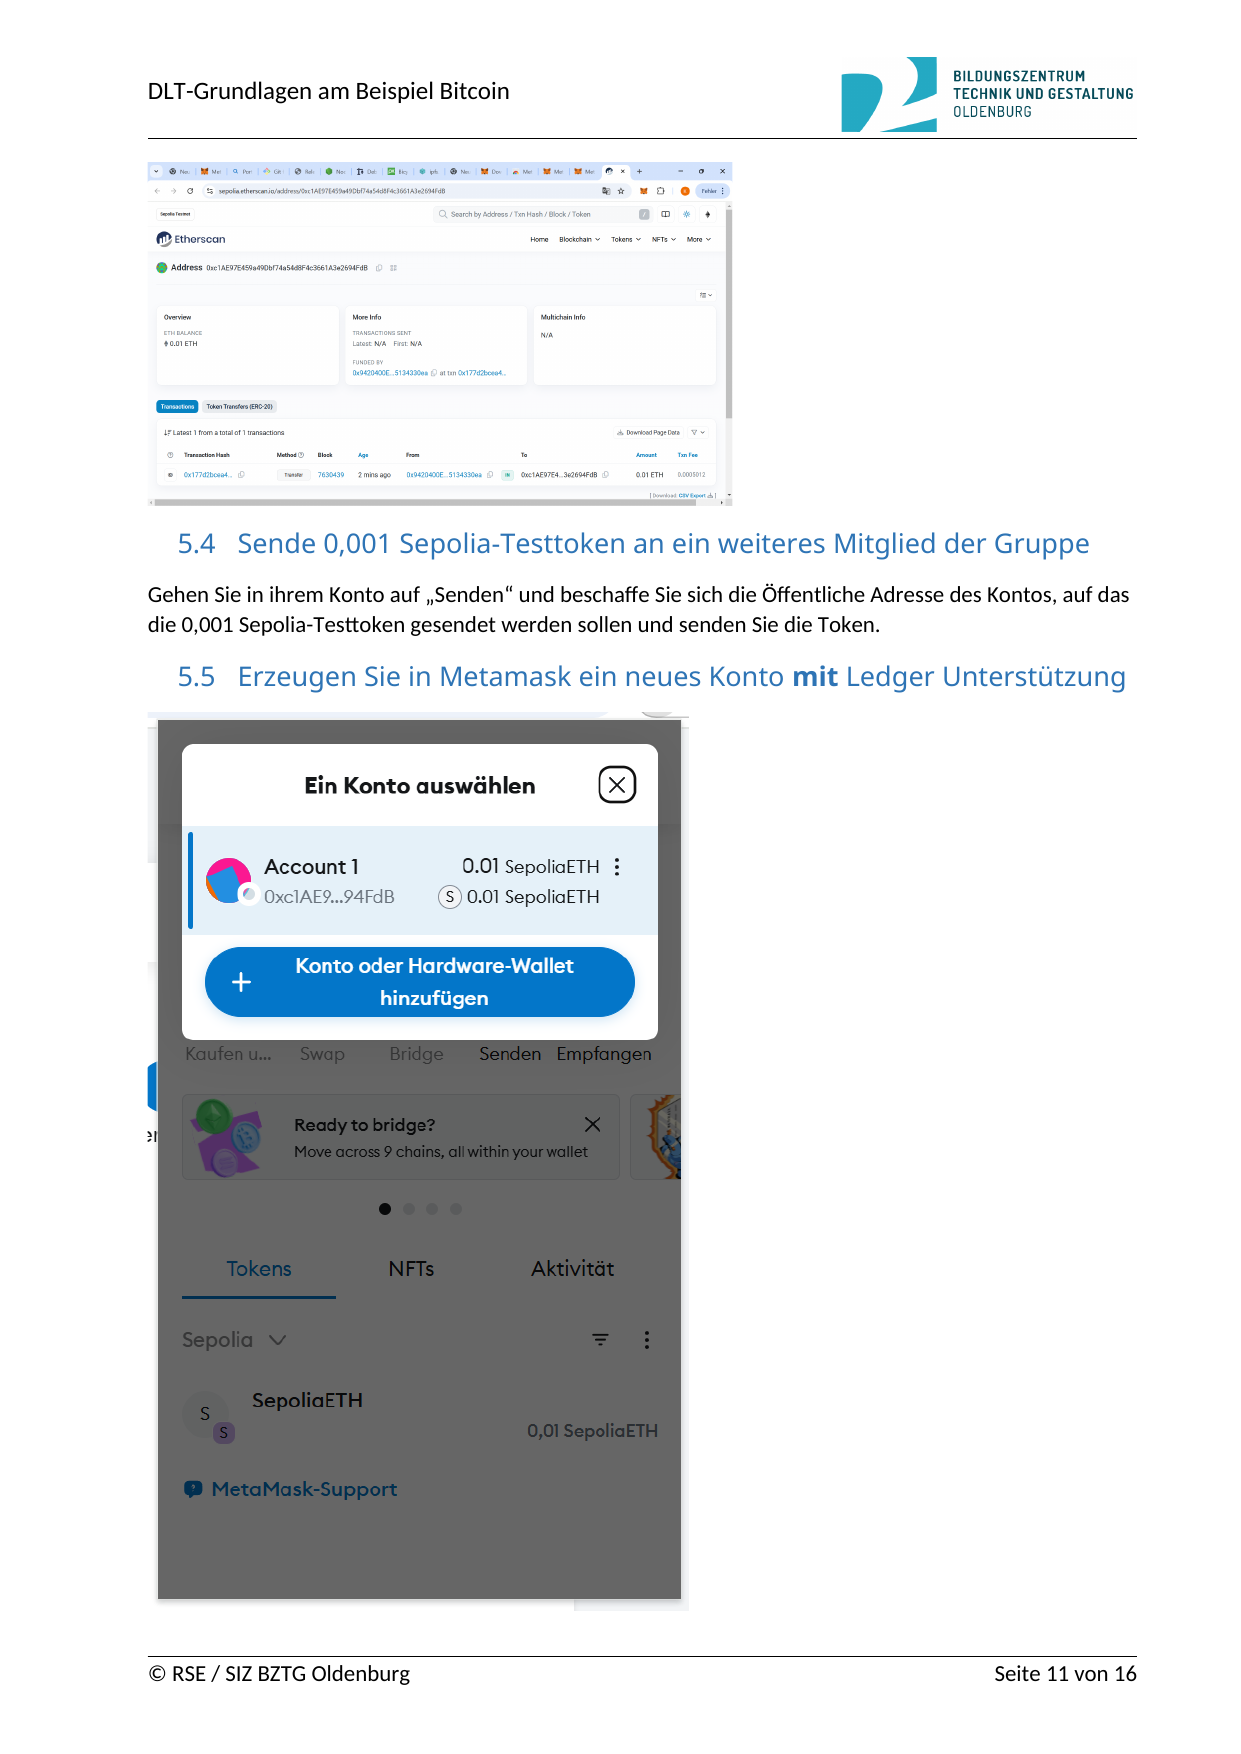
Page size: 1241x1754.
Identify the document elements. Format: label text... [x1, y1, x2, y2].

picture [841, 57, 1137, 132]
subtitle Sende 0,001 Sepolia-Testtoken an ein weiteres Mitglied der Gruppe [177, 525, 1137, 562]
subtitle Erzeugen Sie in Metamask ein neues Konto mit Ledger Unterstützung [177, 657, 1137, 694]
picture [147, 712, 689, 1611]
text Gehen Sie in ihrem Konto auf „Senden“ und beschaffe Sie sich die Öffentliche Adresse des Kontos, auf das die 0,001 Sepolia-Testtoken gesendet werden sollen und senden Sie die Token. [148, 580, 1137, 638]
picture [147, 162, 733, 506]
